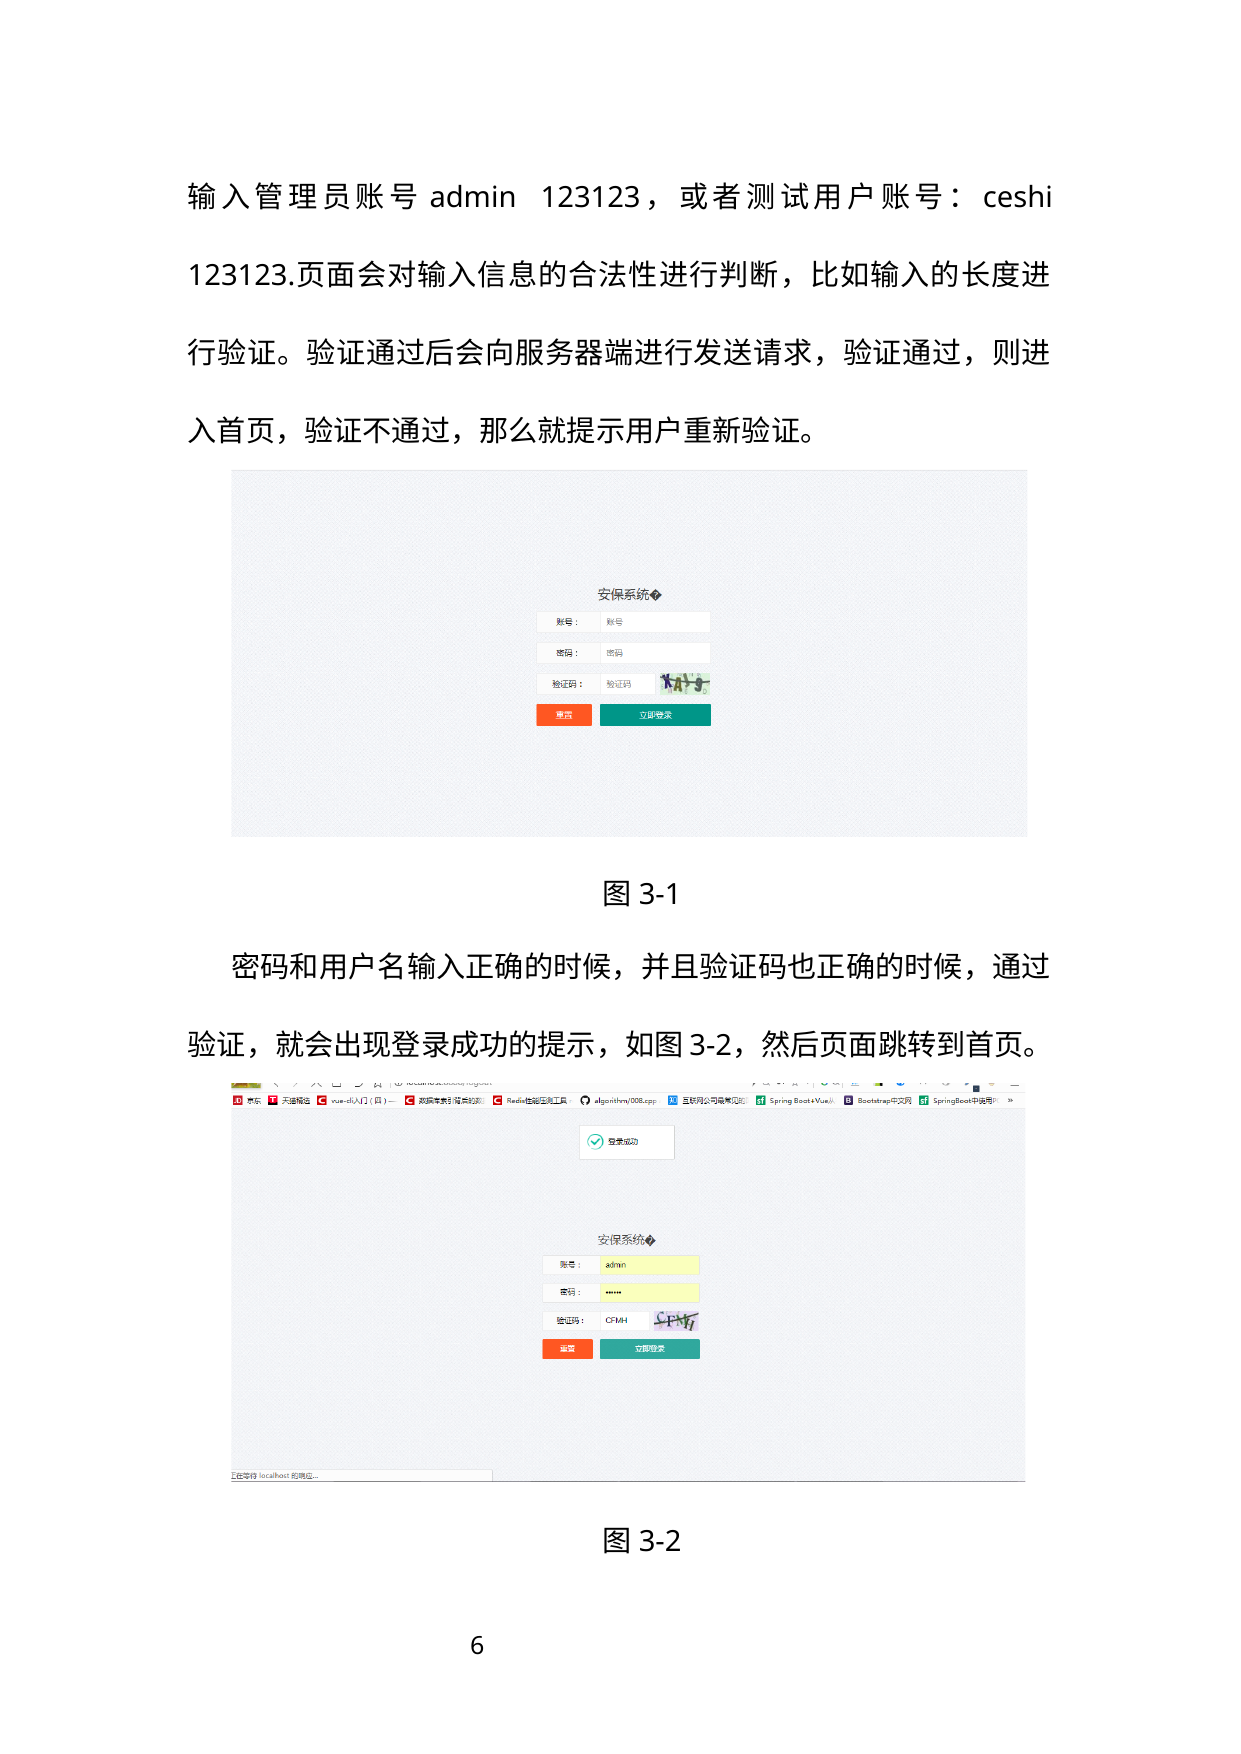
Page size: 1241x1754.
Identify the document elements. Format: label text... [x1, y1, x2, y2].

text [187, 162, 1053, 461]
picture [231, 469, 1028, 837]
text 图 3-2 [187, 1506, 1053, 1571]
text 密码和用户名输入正确的时候，并且验证码也正确的时候，通过验证，就会出现登录成功的提示，如图3-2，然后页面跳转到首页。 [187, 933, 1053, 1076]
text 图 3-1 [187, 859, 1053, 924]
picture [231, 1083, 1026, 1482]
